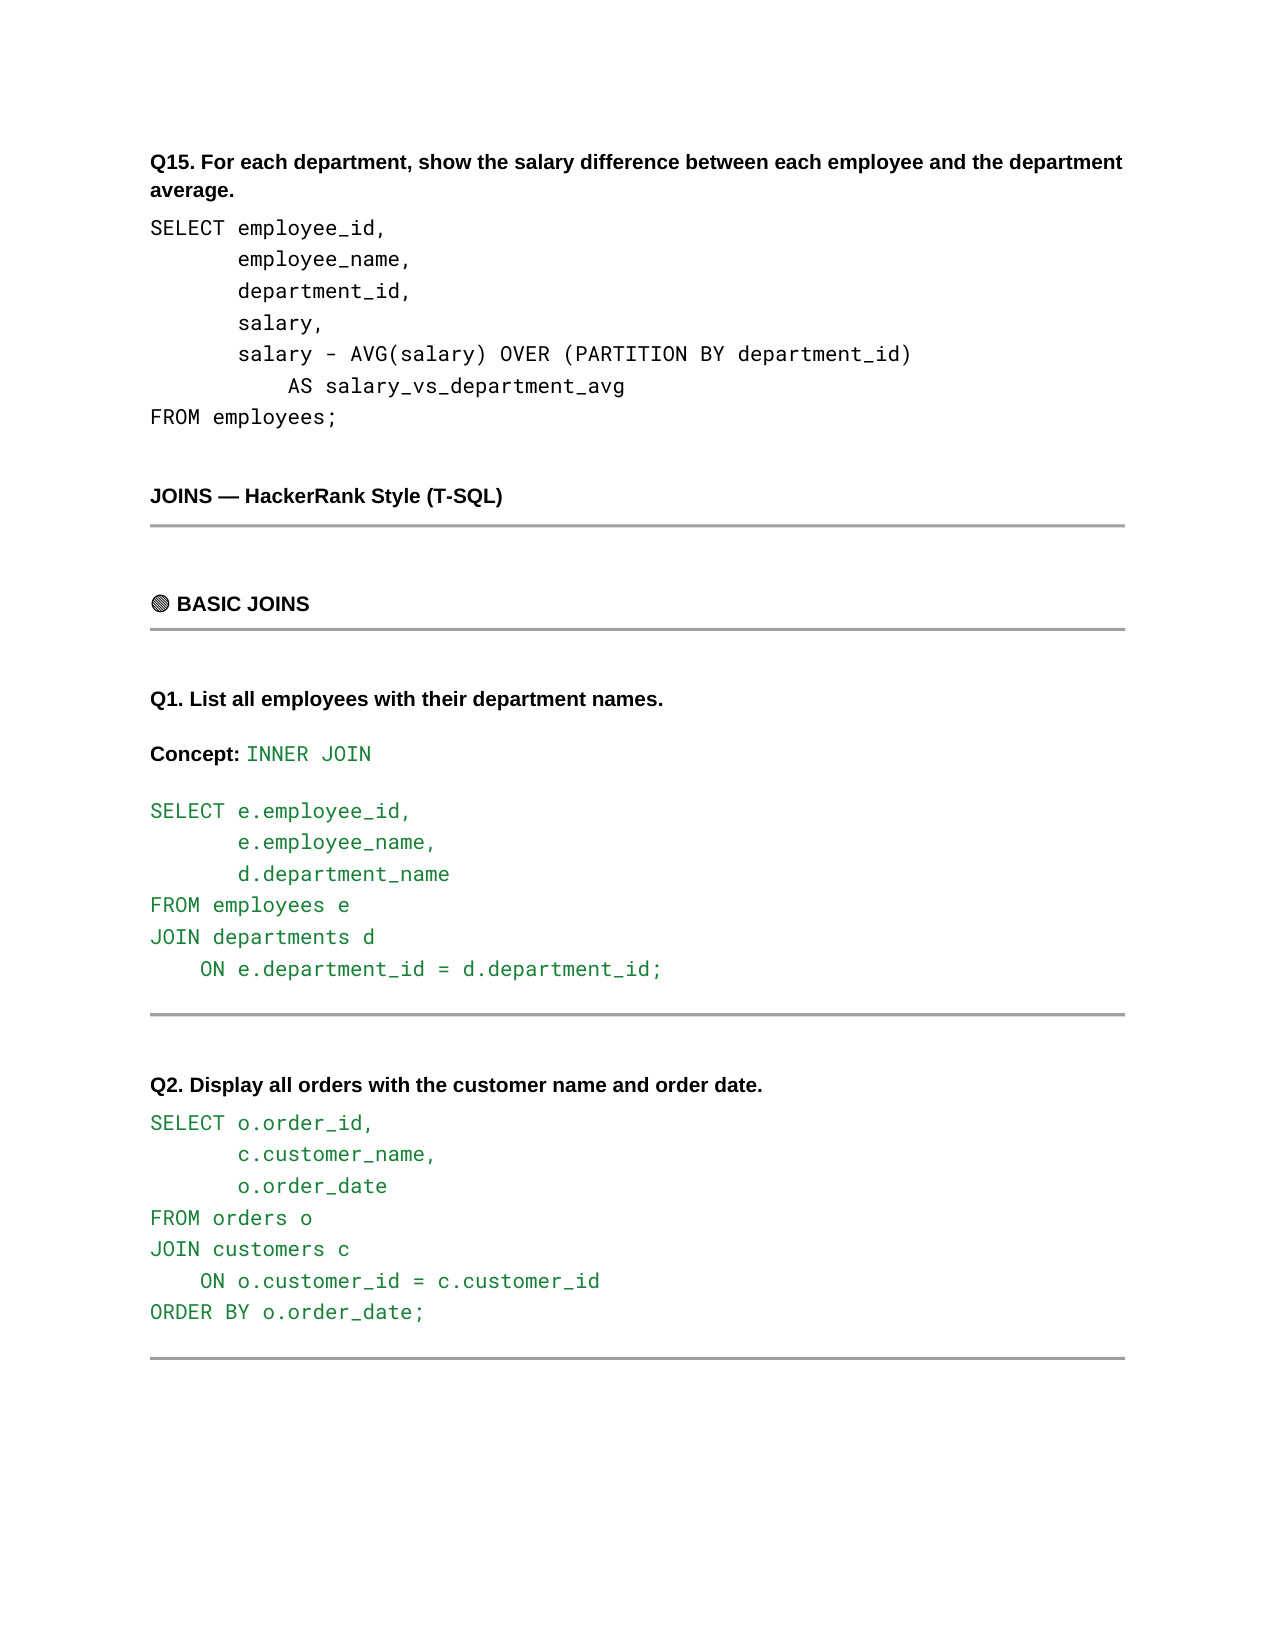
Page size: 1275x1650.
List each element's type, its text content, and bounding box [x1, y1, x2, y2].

subtitle Q2. Display all orders with the customer name and order date. [150, 1072, 1125, 1096]
text Concept: INNER JOIN [150, 740, 1125, 767]
text SELECT o.order_id, [150, 1108, 1125, 1136]
subtitle 🟢 BASIC JOINS [150, 592, 1125, 616]
text JOIN customers c [150, 1234, 1125, 1262]
subtitle Q1. List all employees with their department names. [150, 687, 1125, 711]
text ON o.customer_id = c.customer_id [150, 1266, 1125, 1294]
text SELECT employee_id, [150, 213, 1125, 241]
text salary, [150, 308, 1125, 336]
text o.order_date [150, 1171, 1125, 1199]
text ON e.department_id = d.department_id; [150, 954, 1125, 982]
text e.employee_name, [150, 828, 1125, 855]
text AS salary_vs_department_avg [150, 371, 1125, 399]
subtitle Q15. For each department, show the salary difference between each employee and the department average. [150, 150, 1125, 201]
text d.department_name [150, 859, 1125, 887]
text department_id, [150, 276, 1125, 304]
text SELECT e.employee_id, [150, 796, 1125, 824]
text c.customer_name, [150, 1140, 1125, 1167]
text FROM employees; [150, 403, 1125, 430]
text employee_name, [150, 245, 1125, 272]
text FROM employees e [150, 891, 1125, 918]
subtitle JOINS — HackerRank Style (T-SQL) [150, 484, 1125, 508]
text salary - AVG(salary) OVER (PARTITION BY department_id) [150, 339, 1125, 367]
text JOIN departments d [150, 922, 1125, 950]
text ORDER BY o.order_date; [150, 1298, 1125, 1325]
text FROM orders o [150, 1203, 1125, 1231]
